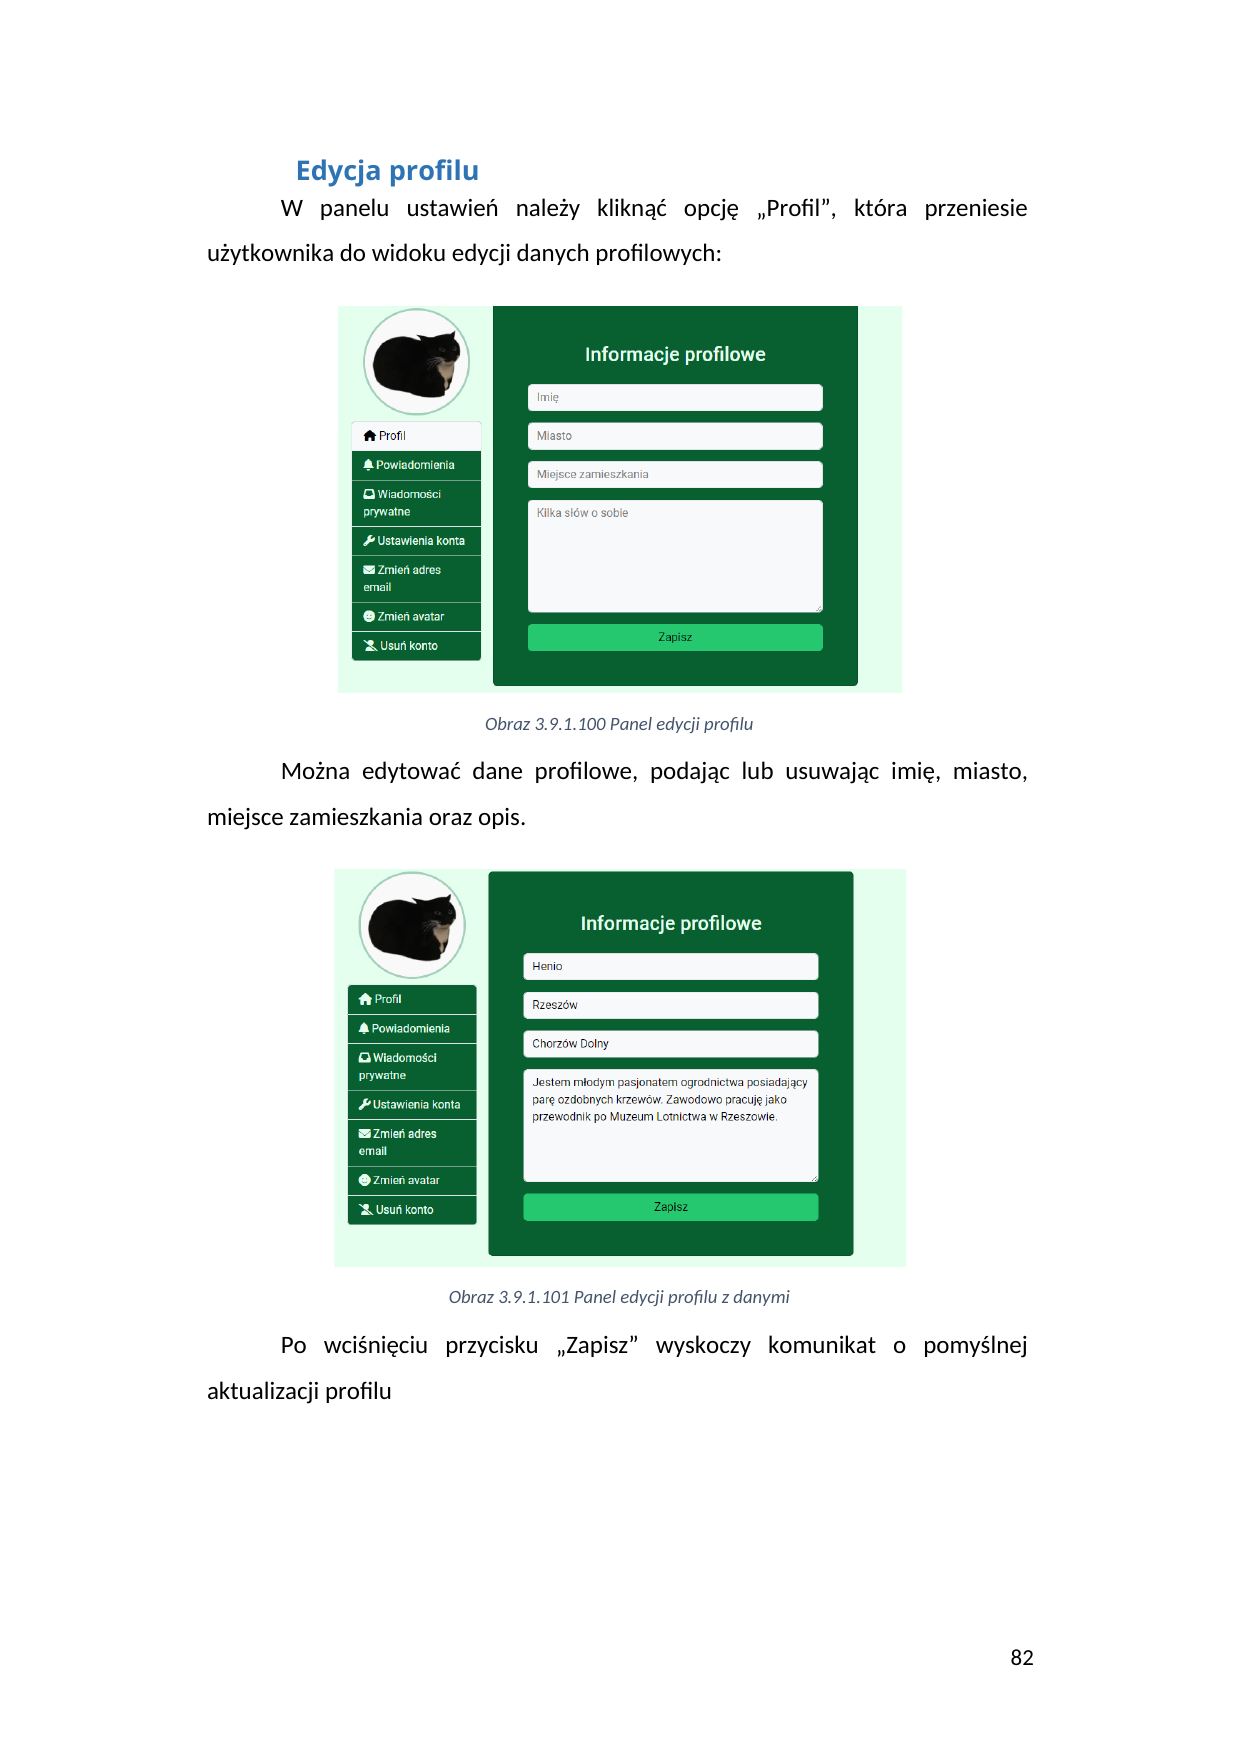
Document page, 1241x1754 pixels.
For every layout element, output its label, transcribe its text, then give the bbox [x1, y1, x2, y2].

subtitle Edycja profilu [295, 152, 1033, 189]
text W panelu ustawień należy kliknąć opcję „Profil”, która przeniesie użytkownika do widoku edycji danych profilowych: [207, 192, 1029, 268]
picture [337, 306, 903, 693]
text Można edytować dane profilowe, podając lub usuwając imię, miasto, miejsce zamieszkania oraz opis. [207, 755, 1029, 832]
text Po wciśnięciu przycisku „Zapisz” wyskoczy komunikat o pomyślnej aktualizacji profilu [207, 1329, 1029, 1406]
picture [334, 869, 906, 1267]
